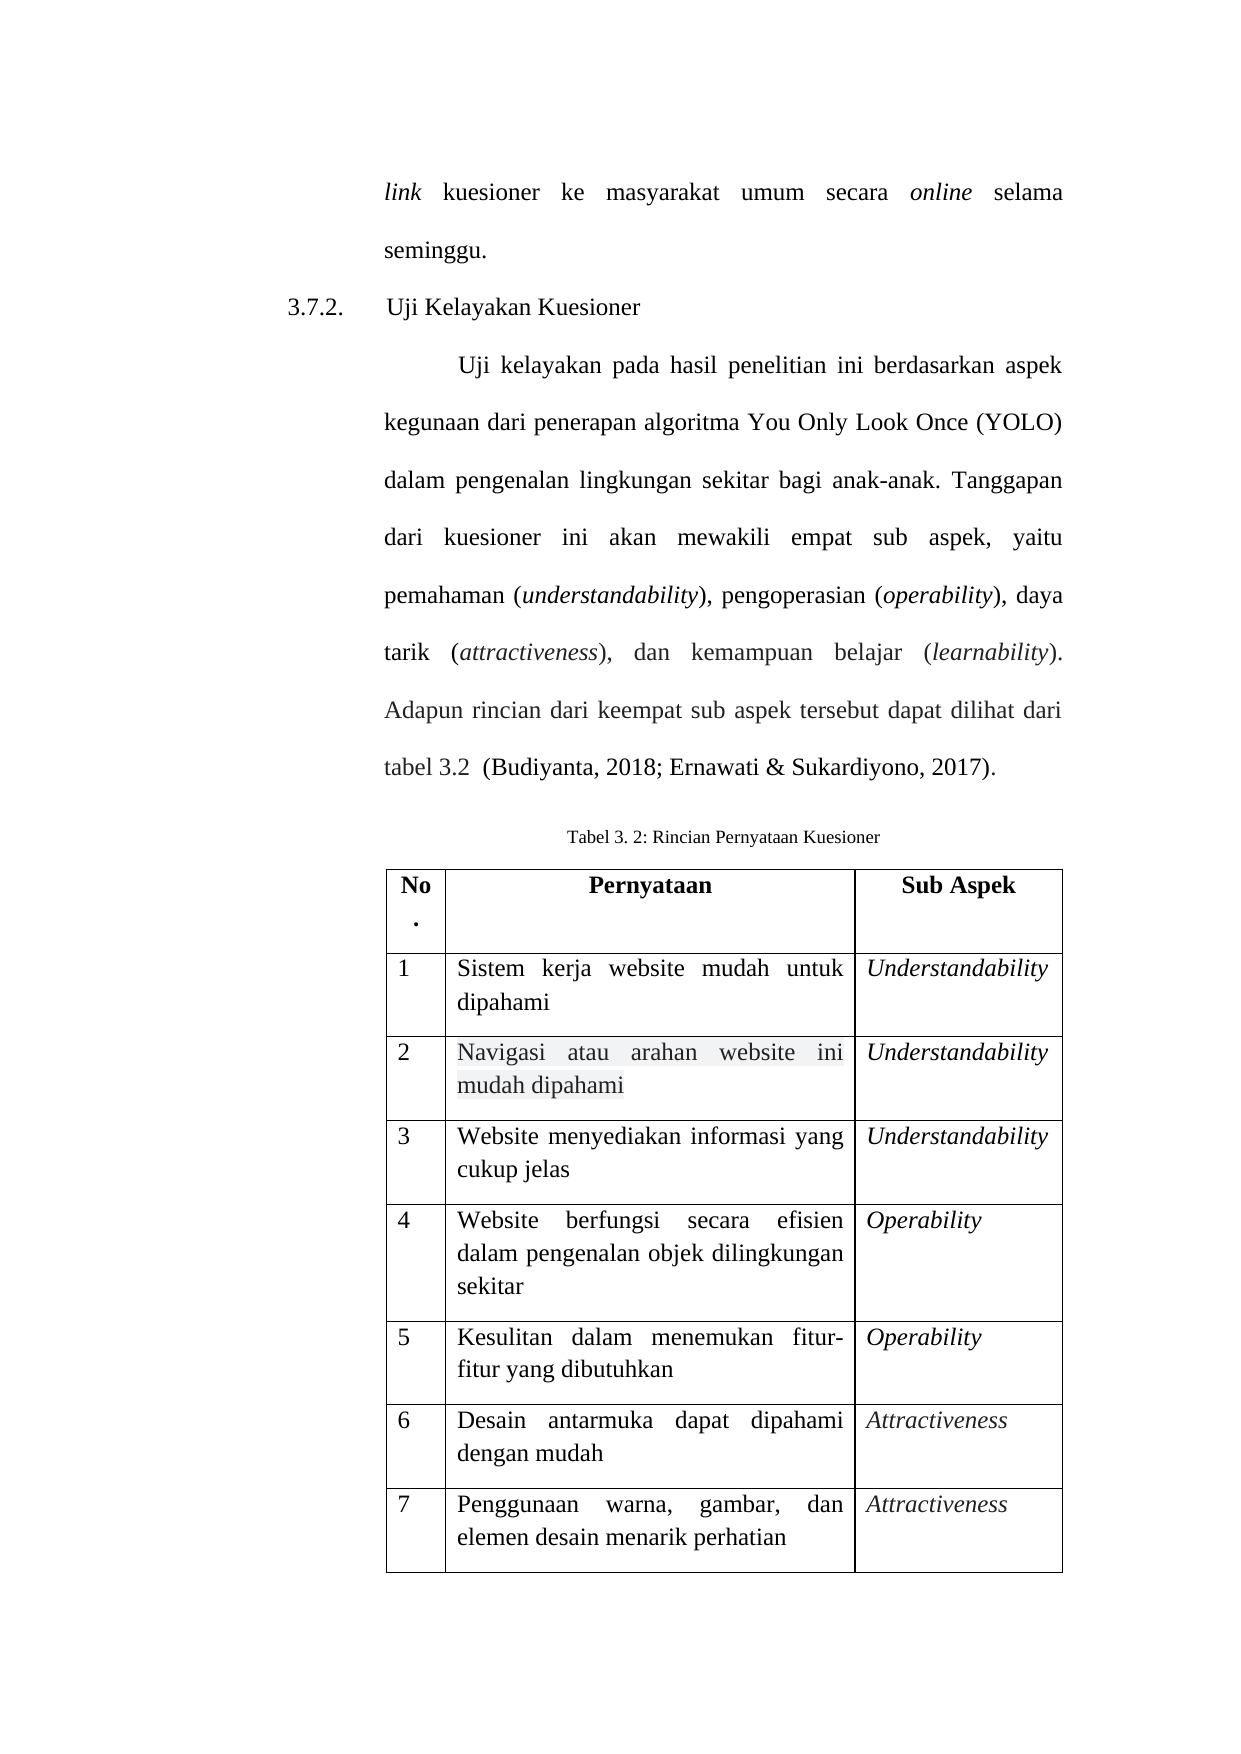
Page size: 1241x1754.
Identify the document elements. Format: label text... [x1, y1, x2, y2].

table_header Pernyataan [446, 870, 854, 952]
table_cell Website menyediakan informasi yang cukup jelas [446, 1121, 854, 1204]
table_cell Attractiveness [856, 1405, 1062, 1488]
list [384, 177, 1063, 263]
table_header Sub Aspek [856, 870, 1062, 952]
table_cell 4 [387, 1205, 445, 1321]
table_cell Operability [856, 1322, 1062, 1404]
text Tabel 3. 2: Rincian Pernyataan Kuesioner [384, 826, 1063, 848]
table_header No. [387, 870, 445, 952]
table_cell Understandability [856, 954, 1062, 1036]
table_cell Navigasi atau arahan website ini mudah dipahami [446, 1037, 854, 1120]
table_cell Website berfungsi secara efisien dalam pengenalan objek dilingkungan sekitar [446, 1205, 854, 1321]
table_cell Penggunaan warna, gambar, dan elemen desain menarik perhatian [446, 1489, 854, 1572]
table_cell 7 [387, 1489, 445, 1572]
list Uji kelayakan pada hasil penelitian ini berdasarkan aspek kegunaan dari penerapan algoritma You Only Look Once (YOLO) dalam pengenalan lingkungan sekitar bagi anak-anak. Tanggapan dari kuesioner ini akan mewakili empat sub aspek, yaitu pemahaman (understandability), pengoperasian (operability), daya tarik (attractiveness), dan kemampuan belajar (learnability). Adapun rincian dari keempat sub aspek tersebut dapat dilihat dari tabel 3.2 . [384, 350, 1063, 695]
list Uji kelayakan pada hasil penelitian ini berdasarkan aspek kegunaan dari penerapan algoritma You Only Look Once (YOLO) dalam pengenalan lingkungan sekitar bagi anak-anak. Tanggapan dari kuesioner ini akan mewakili empat sub aspek, yaitu pemahaman (understandability), pengoperasian (operability), daya tarik (attractiveness), dan kemampuan belajar (learnability). Adapun rincian dari keempat sub aspek tersebut dapat dilihat dari tabel 3.2 . [384, 723, 1063, 781]
table_cell Desain antarmuka dapat dipahami dengan mudah [446, 1405, 854, 1488]
table_cell 2 [387, 1037, 445, 1120]
list Uji Kelayakan Kuesioner [287, 292, 1063, 321]
table_cell Attractiveness [856, 1489, 1062, 1572]
table_cell Understandability [856, 1037, 1062, 1120]
table_cell Understandability [856, 1121, 1062, 1204]
table_cell Kesulitan dalam menemukan fitur-fitur yang dibutuhkan [446, 1322, 854, 1404]
table_cell Sistem kerja website mudah untuk dipahami [446, 954, 854, 1036]
table_cell 6 [387, 1405, 445, 1488]
table_cell 3 [387, 1121, 445, 1204]
table_cell Operability [856, 1205, 1062, 1321]
table_cell 1 [387, 954, 445, 1036]
table_cell 5 [387, 1322, 445, 1404]
